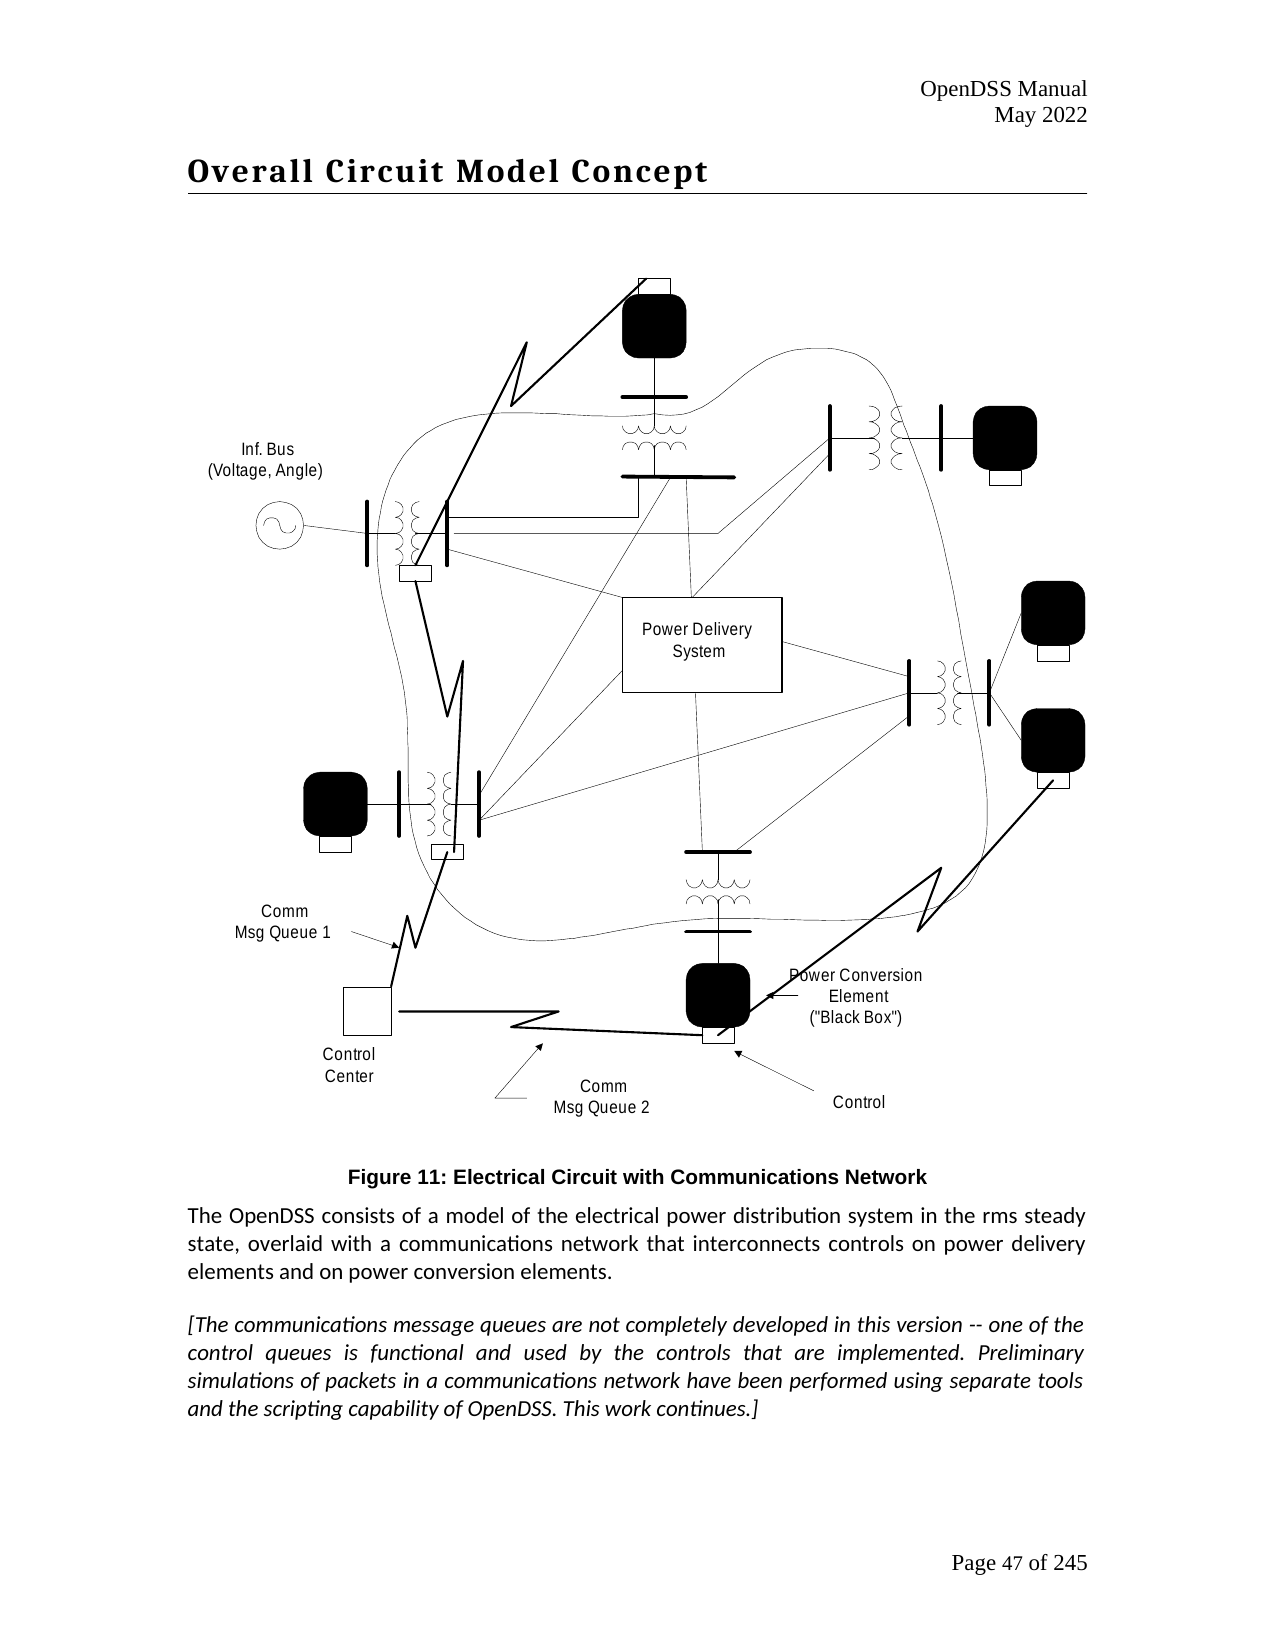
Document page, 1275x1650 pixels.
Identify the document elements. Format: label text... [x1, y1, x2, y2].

text Figure 11: Electrical Circuit with Communications Network [187, 1165, 1087, 1189]
text [The communications message queues are not completely developed in this version -- one of the control queues is functional and used by the controls that are implemented. Preliminary simulations of packets in a communications network have been performed using separate tools and the scripting capability of OpenDSS. This work continues.] [187, 1310, 1087, 1422]
text The OpenDSS consists of a model of the electrical power distribution system in the rms steady state, overlaid with a communications network that interconnects controls on power delivery elements and on power conversion elements. [187, 1201, 1087, 1285]
subtitle Overall Circuit Model Concept [187, 153, 1087, 194]
